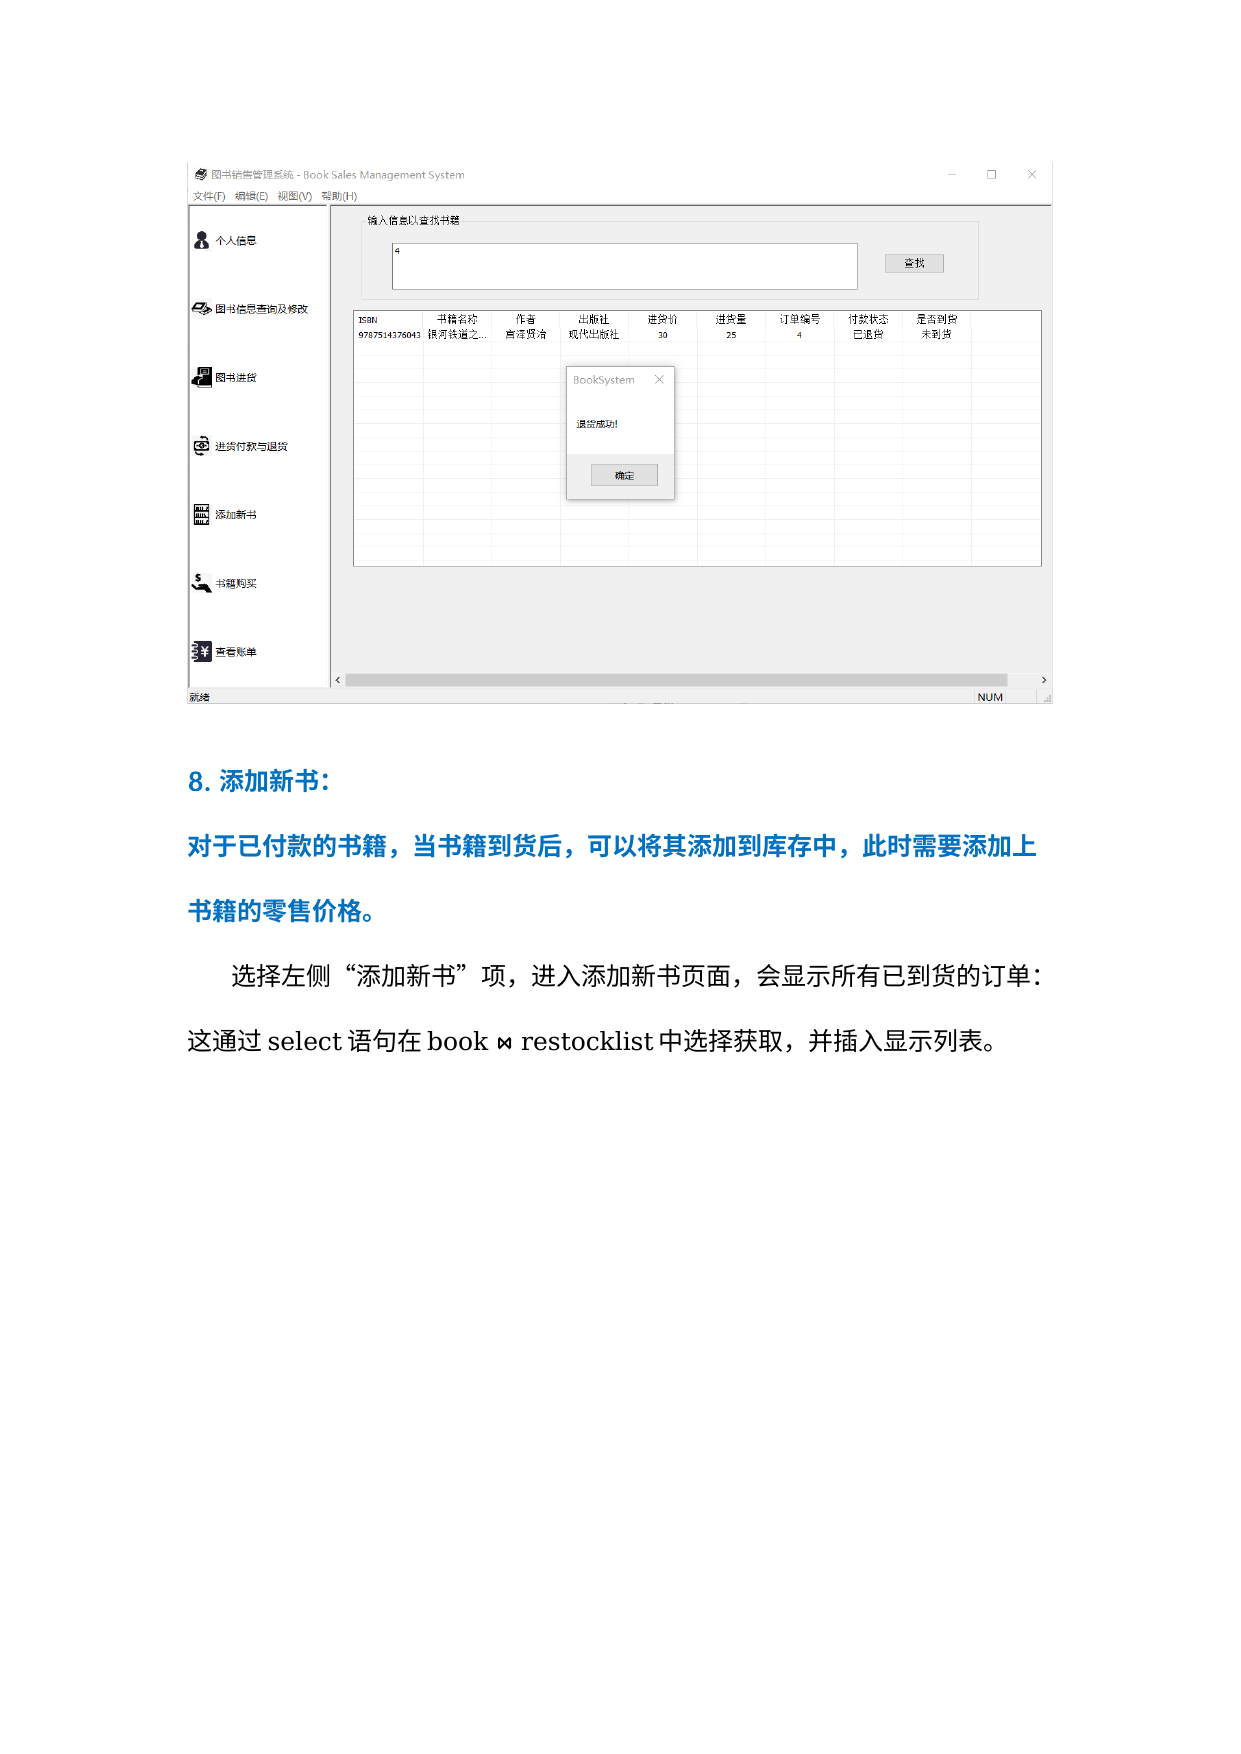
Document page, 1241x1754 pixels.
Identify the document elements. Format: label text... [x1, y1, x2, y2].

text 对于已付款的书籍，当书籍到货后，可以将其添加到库存中，此时需要添加上书籍的零售价格。 [187, 812, 1053, 942]
text 8. 添加新书： [187, 747, 1053, 812]
picture [187, 162, 1053, 704]
text 选择左侧“添加新书”项，进入添加新书页面，会显示所有已到货的订单：这通过select语句在book ⋈ restocklist中选择获取，并插入显示列表。 [187, 942, 1053, 1072]
